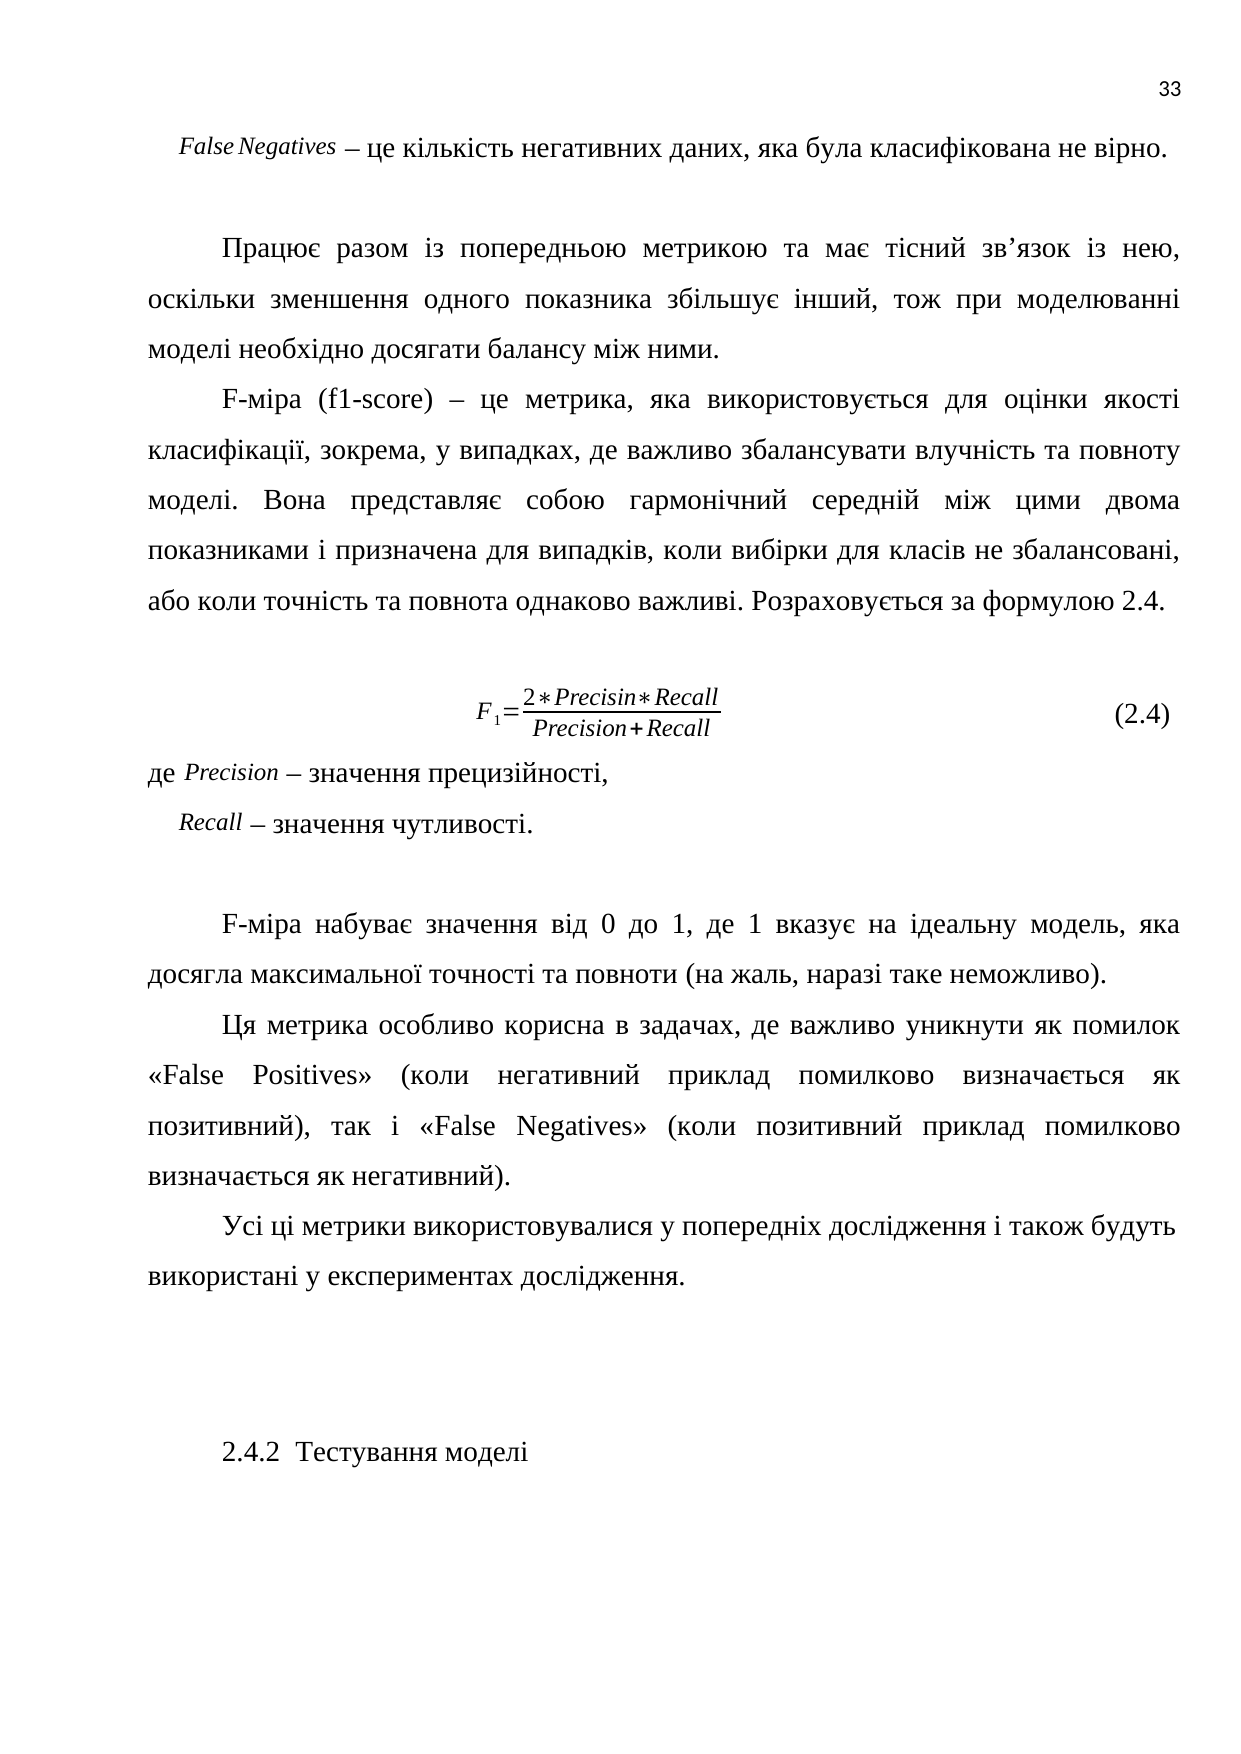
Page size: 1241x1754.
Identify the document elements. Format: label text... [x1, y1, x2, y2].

list F-міра (f1-score) – це метрика, яка використовується для оцінки якості класифікації, зокрема, у випадках, де важливо збалансувати влучність та повноту моделі. Вона представляє собою гармонічний середній між цими двома показниками і призначена для випадків, коли вибірки для класів не збалансовані, або коли точність та повнота однаково важливі. Розраховується за формулою 2.4. [148, 381, 1181, 616]
list F-міра набуває значення від 0 до 1, де 1 вказує на ідеальну модель, яка досягла максимальної точності та повноти (на жаль, наразі таке неможливо). [148, 906, 1181, 990]
text – це кількість негативних даних, яка була класифікована не вірно. [148, 130, 1181, 163]
text – значення чутливості. [148, 806, 1181, 839]
list Ця метрика особливо корисна в задачах, де важливо уникнути як помилок «False Positives» (коли негативний приклад помилково визначається як позитивний), так і «False Negatives» (коли позитивний приклад помилково визначається як негативний). [148, 1007, 1181, 1191]
list Працює разом із попередньою метрикою та має тісний зв’язок із нею, оскільки зменшення одного показника збільшує інший, тож при моделюванні моделі необхідно досягати балансу між ними. [148, 231, 1181, 365]
text де – значення прецизійності, [148, 755, 1181, 789]
table_header (2.4) [1048, 683, 1181, 755]
list Тестування моделі [148, 1434, 1181, 1468]
text Усі ці метрики використовувалися у попередніх дослідження і також будуть використані у експериментах дослідження. [148, 1208, 1181, 1292]
table_header [148, 683, 1048, 755]
